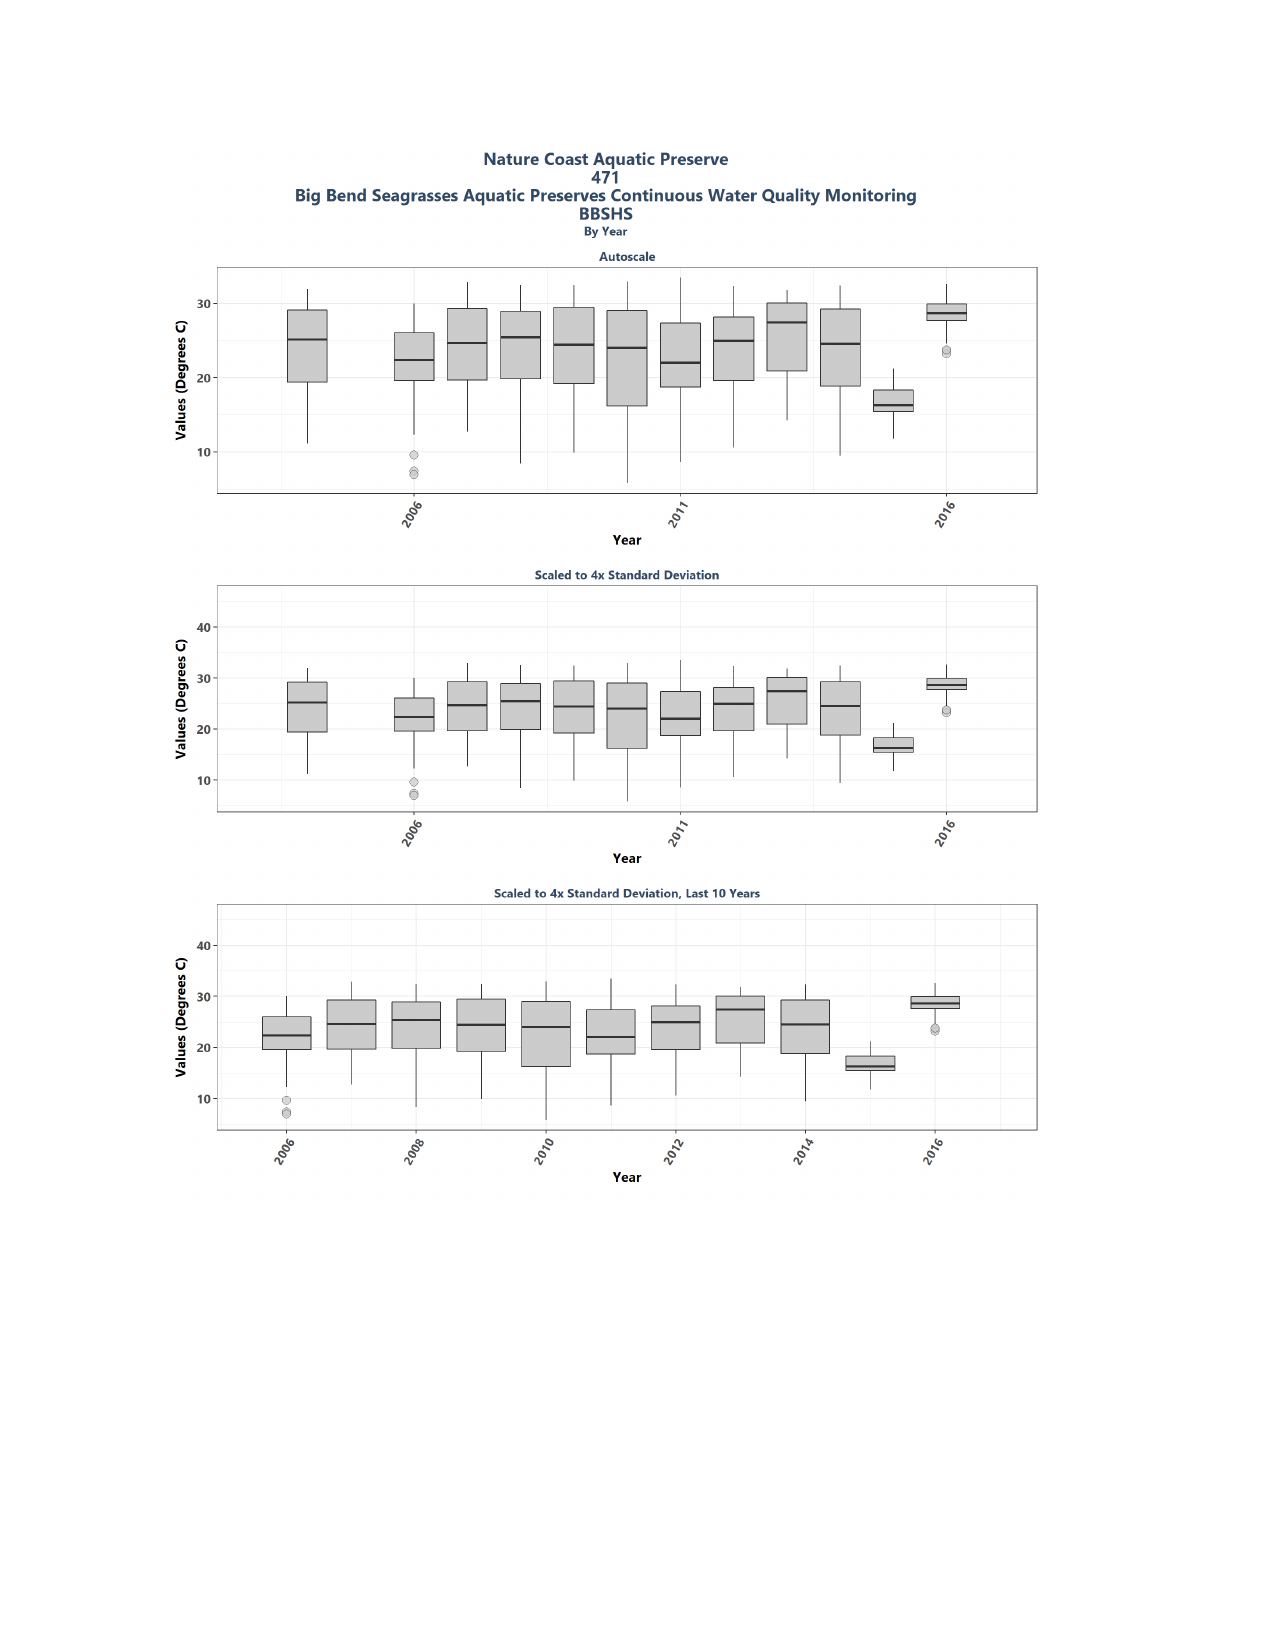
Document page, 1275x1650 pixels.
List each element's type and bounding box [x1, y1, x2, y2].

picture [168, 150, 1044, 1200]
